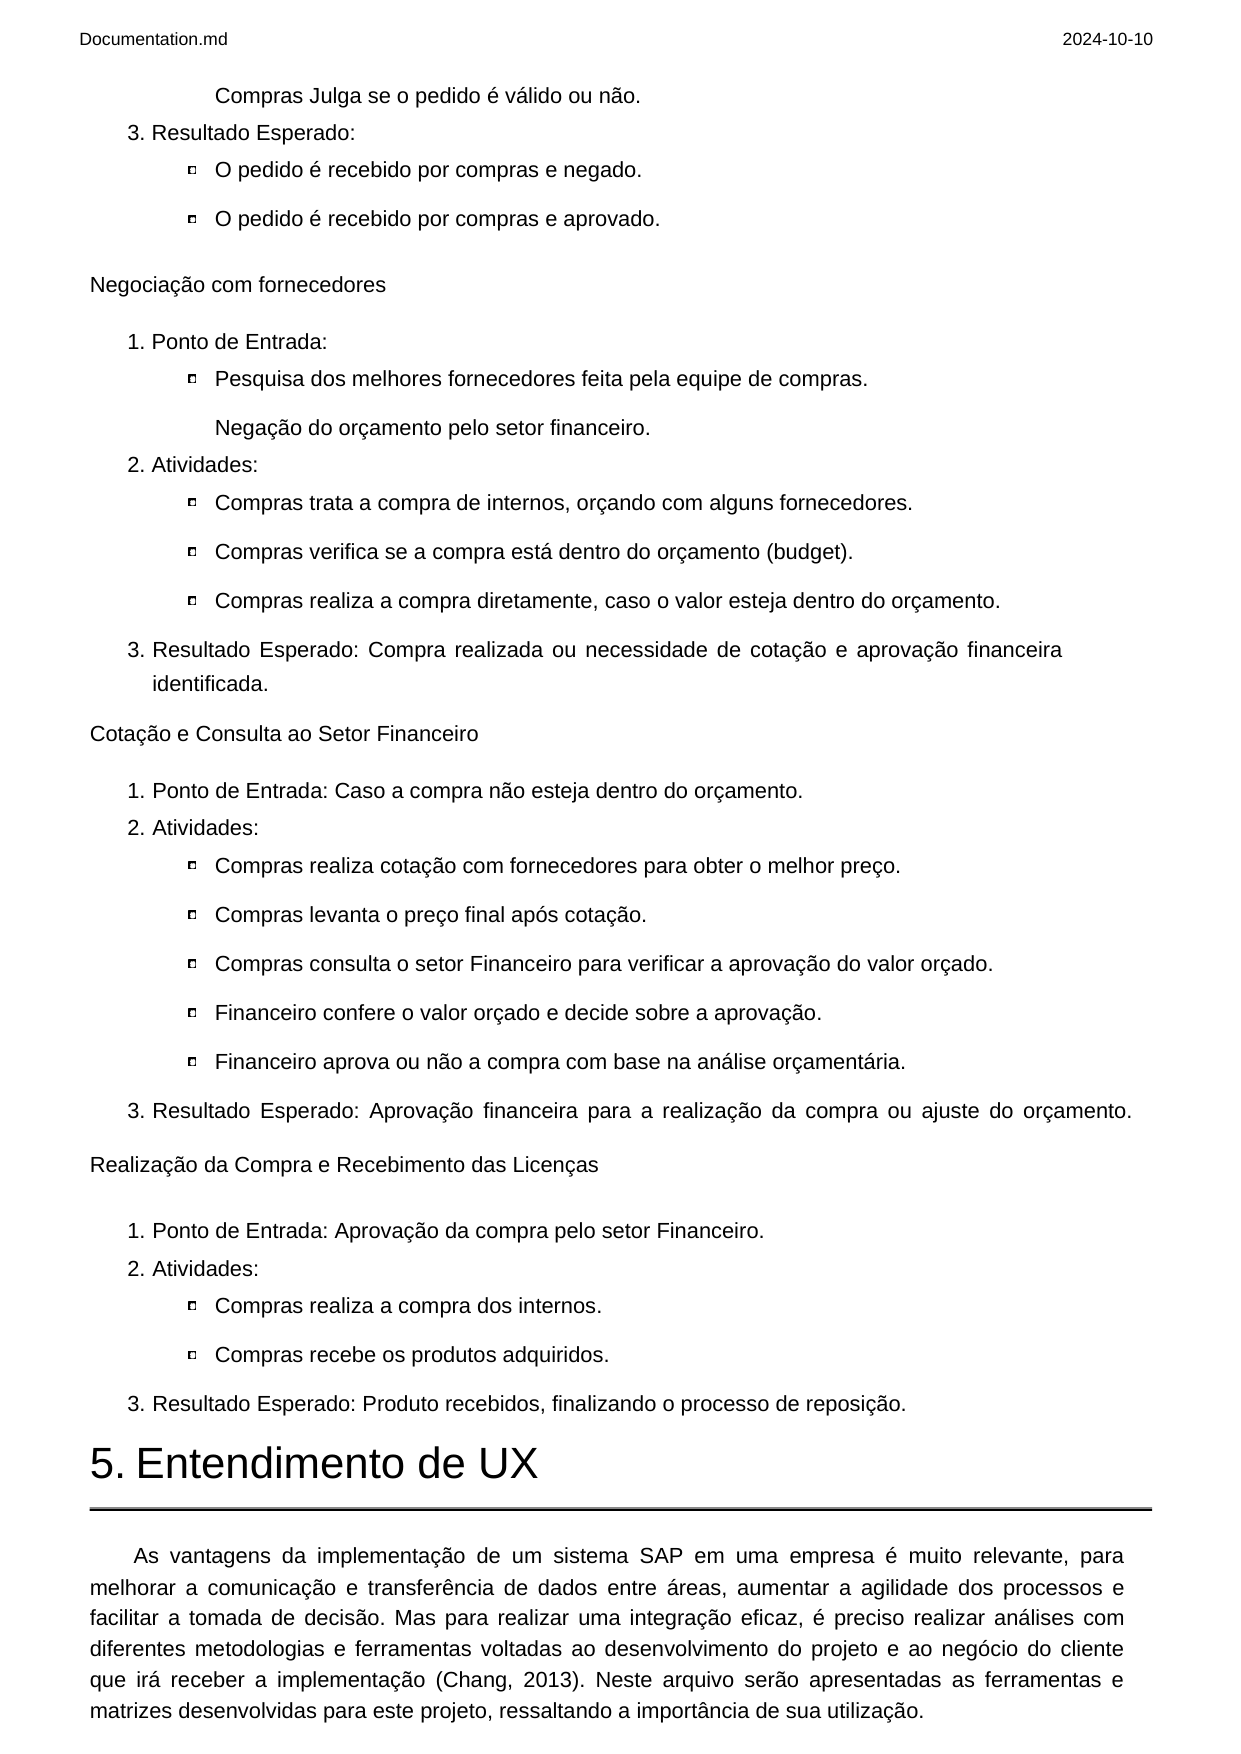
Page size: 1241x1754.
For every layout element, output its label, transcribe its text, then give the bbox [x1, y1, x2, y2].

text Documentation.md 2024-10-10 [79, 28, 1161, 49]
text Compras verifica se a compra está dentro do orçamento (budget). [214, 539, 1161, 564]
list Ponto de Entrada: Aprovação da compra pelo setor Financeiro. [127, 1218, 1161, 1243]
text 2. Atividades: [127, 452, 1161, 477]
picture [188, 861, 196, 869]
text 3. Resultado Esperado: [127, 120, 1161, 145]
picture [188, 1351, 196, 1359]
text Compras levanta o preço final após cotação. [214, 902, 1161, 927]
text As vantagens da implementação de um sistema SAP em uma empresa é muito relevante, para melhorar a comunicação e transferência de dados entre áreas, aumentar a agilidade dos processos e facilitar a tomada de decisão. Mas para realizar uma integração eficaz, é preciso realizar análises com diferentes metodologias e ferramentas voltadas ao desenvolvimento do projeto e ao negócio do cliente que irá receber a implementação (Chang, 2013). Neste arquivo serão apresentadas as ferramentas e matrizes desenvolvidas para este projeto, ressaltando a importância de sua utilização. [89, 1543, 1126, 1723]
text Compras consulta o setor Financeiro para verificar a aprovação do valor orçado. [214, 951, 1161, 976]
text Compras realiza a compra diretamente, caso o valor esteja dentro do orçamento. [214, 588, 1161, 613]
picture [188, 374, 196, 383]
picture [89, 1507, 1153, 1511]
picture [188, 547, 196, 556]
text O pedido é recebido por compras e negado. [214, 157, 1161, 182]
picture [188, 596, 196, 605]
text Compras realiza cotação com fornecedores para obter o melhor preço. [214, 852, 1161, 878]
picture [188, 1301, 196, 1310]
text O pedido é recebido por compras e aprovado. [214, 206, 1161, 232]
list Ponto de Entrada: Caso a compra não esteja dentro do orçamento. [127, 777, 1161, 803]
list Entendimento de UX [89, 1437, 1161, 1487]
picture [188, 1057, 196, 1066]
picture [188, 959, 196, 968]
text Compras recebe os produtos adquiridos. [214, 1342, 1161, 1367]
picture [188, 215, 196, 223]
text 1. Ponto de Entrada: [127, 329, 1161, 354]
text Financeiro aprova ou não a compra com base na análise orçamentária. [214, 1049, 1161, 1074]
list Atividades: [127, 1256, 1161, 1281]
text Pesquisa dos melhores fornecedores feita pela equipe de compras. [214, 366, 1161, 391]
text Compras Julga se o pedido é válido ou não. [214, 83, 1161, 108]
text Negação do orçamento pelo setor financeiro. [214, 415, 1161, 440]
text Financeiro confere o valor orçado e decide sobre a aprovação. [214, 1000, 1161, 1025]
text Compras trata a compra de internos, orçando com alguns fornecedores. [214, 489, 1161, 515]
picture [188, 166, 196, 174]
picture [188, 1008, 196, 1017]
list Resultado Esperado: Compra realizada ou necessidade de cotação e aprovação financeira identificada. [127, 637, 1063, 696]
text Cotação e Consulta ao Setor Financeiro [89, 721, 1161, 746]
list Resultado Esperado: Aprovação financeira para a realização da compra ou ajuste do orçamento. Realização da Compra e Recebimento das Licenças [89, 1098, 1134, 1177]
list Atividades: [127, 815, 1161, 841]
picture [188, 910, 196, 919]
text Negociação com fornecedores [89, 272, 1161, 297]
text Compras realiza a compra dos internos. [214, 1293, 1161, 1318]
list Resultado Esperado: Produto recebidos, finalizando o processo de reposição. [127, 1391, 1161, 1417]
picture [188, 498, 196, 506]
